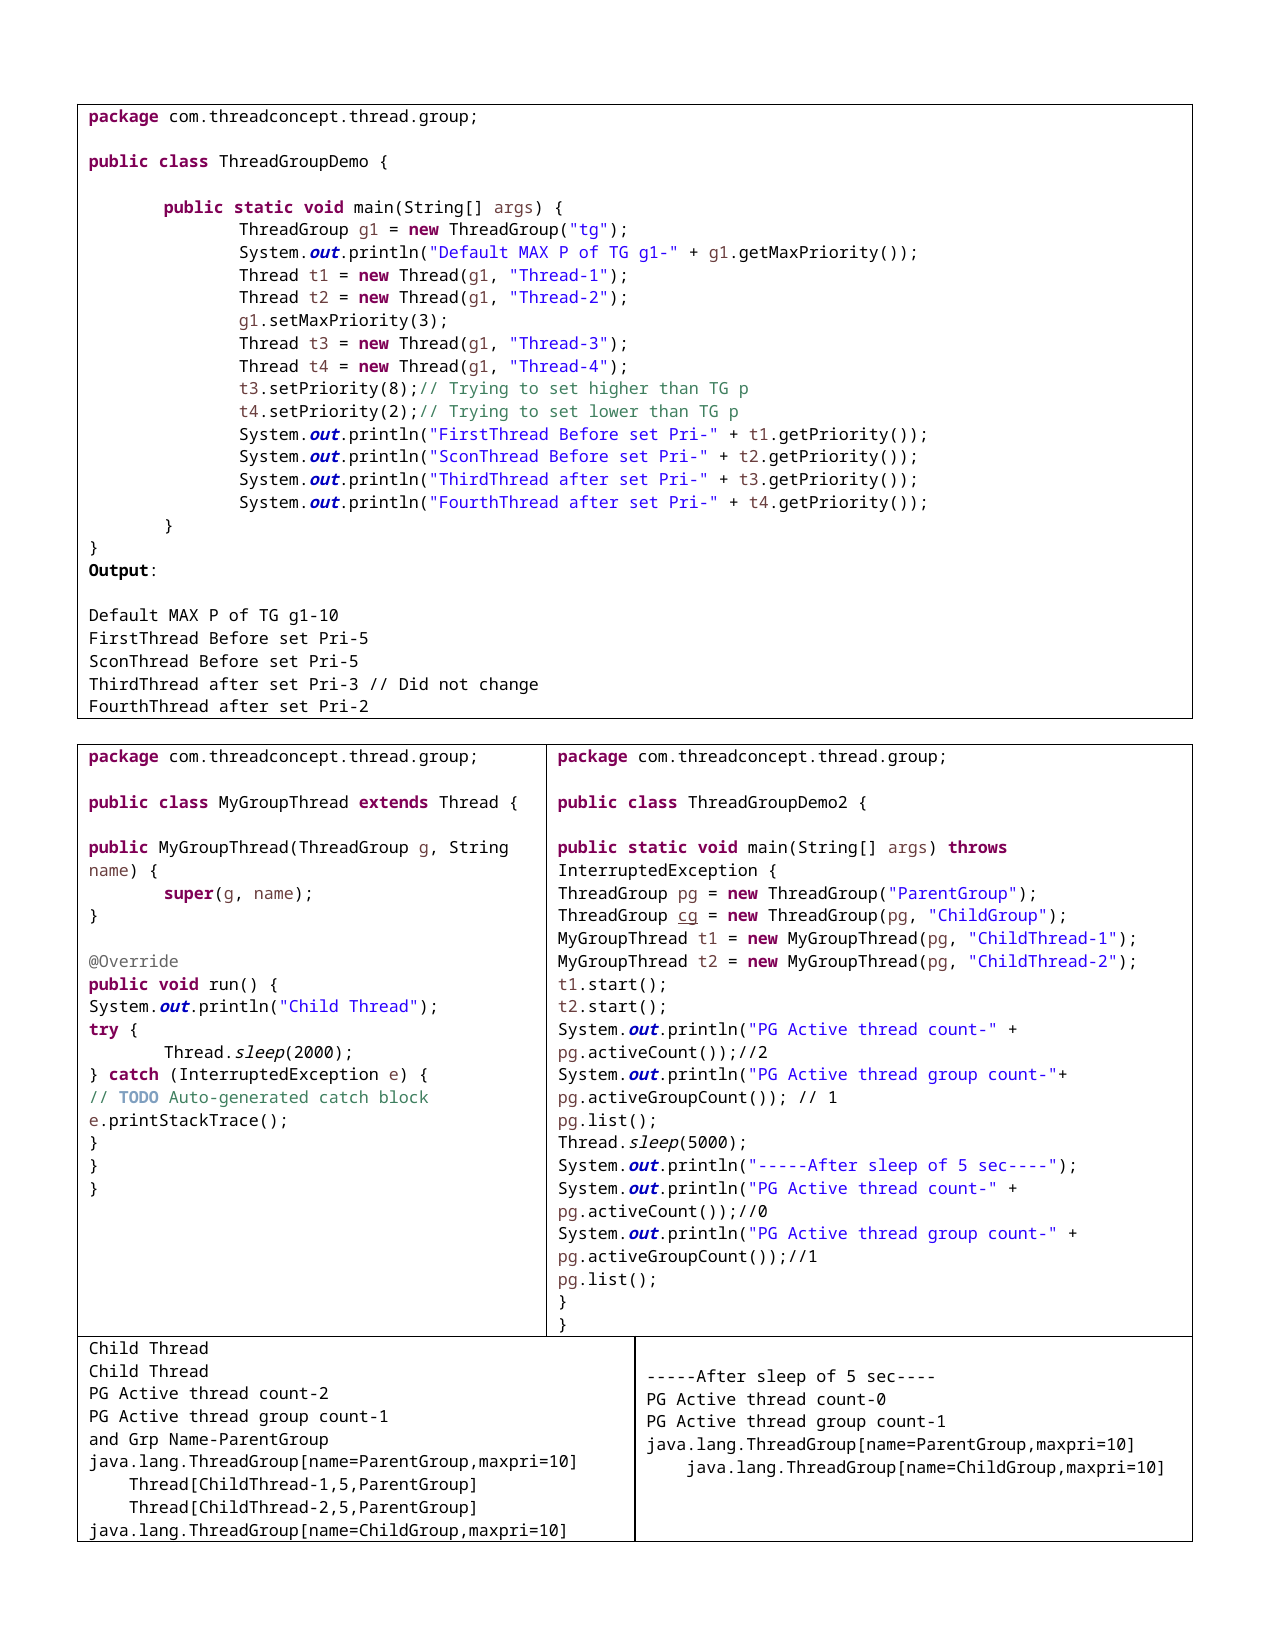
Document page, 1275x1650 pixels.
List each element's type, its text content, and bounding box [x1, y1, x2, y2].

table_header package com.threadconcept.thread.group; public class MyGroupThread extends Thread { public MyGroupThread(ThreadGroup g, String name) { super(g, name); } @Override public void run() { System.out.println("Child Thread"); try { Thread.sleep(2000); } catch (InterruptedException e) { // TODO Auto-generated catch block e.printStackTrace(); } } } [78, 745, 546, 1336]
table_header package com.threadconcept.thread.group; public class ThreadGroupDemo2 { public static void main(String[] args) throws InterruptedException { ThreadGroup pg = new ThreadGroup("ParentGroup"); ThreadGroup cg = new ThreadGroup(pg, "ChildGroup"); MyGroupThread t1 = new MyGroupThread(pg, "ChildThread-1"); MyGroupThread t2 = new MyGroupThread(pg, "ChildThread-2"); t1.start(); t2.start(); System.out.println("PG Active thread count-" + pg.activeCount());//2 System.out.println("PG Active thread group count-"+ pg.activeGroupCount()); // 1 pg.list(); Thread.sleep(5000); System.out.println("-----After sleep of 5 sec----"); System.out.println("PG Active thread count-" + pg.activeCount());//0 System.out.println("PG Active thread group count-" + pg.activeGroupCount());//1 pg.list(); } } [547, 745, 1192, 1336]
table_cell Child Thread Child Thread PG Active thread count-2 PG Active thread group count-1 and Grp Name-ParentGroup java.lang.ThreadGroup[name=ParentGroup,maxpri=10] Thread[ChildThread-1,5,ParentGroup] Thread[ChildThread-2,5,ParentGroup] java.lang.ThreadGroup[name=ChildGroup,maxpri=10] [78, 1337, 634, 1541]
table_cell -----After sleep of 5 sec---- PG Active thread count-0 PG Active thread group count-1 java.lang.ThreadGroup[name=ParentGroup,maxpri=10] java.lang.ThreadGroup[name=ChildGroup,maxpri=10] [636, 1337, 1192, 1541]
table_header package com.threadconcept.thread.group; public class ThreadGroupDemo { public static void main(String[] args) { ThreadGroup g1 = new ThreadGroup("tg"); System.out.println("Default MAX P of TG g1-" + g1.getMaxPriority()); Thread t1 = new Thread(g1, "Thread-1"); Thread t2 = new Thread(g1, "Thread-2"); g1.setMaxPriority(3); Thread t3 = new Thread(g1, "Thread-3"); Thread t4 = new Thread(g1, "Thread-4"); t3.setPriority(8);// Trying to set higher than TG p t4.setPriority(2);// Trying to set lower than TG p System.out.println("FirstThread Before set Pri-" + t1.getPriority()); System.out.println("SconThread Before set Pri-" + t2.getPriority()); System.out.println("ThirdThread after set Pri-" + t3.getPriority()); System.out.println("FourthThread after set Pri-" + t4.getPriority()); } } Output: Default MAX P of TG g1-10 FirstThread Before set Pri-5 SconThread Before set Pri-5 ThirdThread after set Pri-3 // Did not change FourthThread after set Pri-2 [78, 105, 1192, 718]
